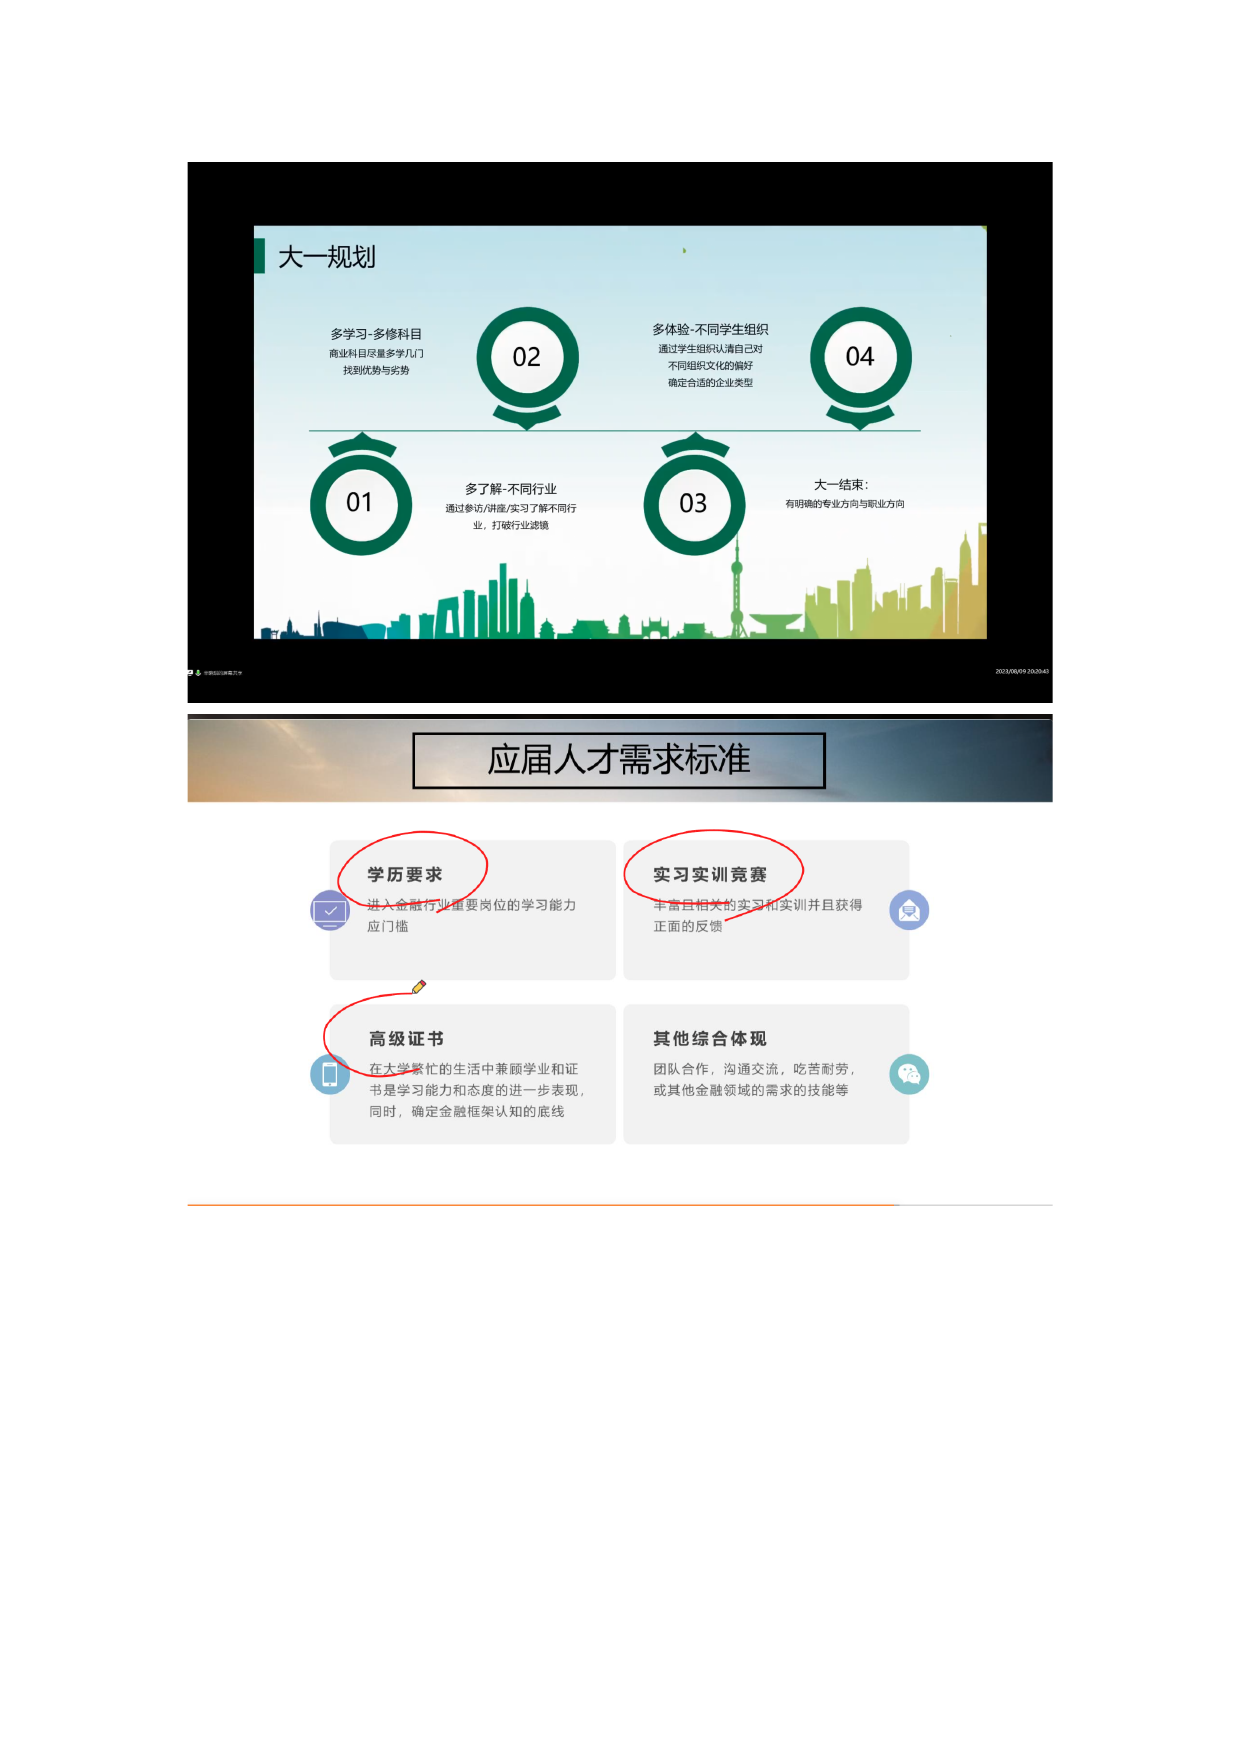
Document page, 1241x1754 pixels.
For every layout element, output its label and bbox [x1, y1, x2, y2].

picture [187, 162, 1053, 703]
picture [187, 714, 1053, 1206]
